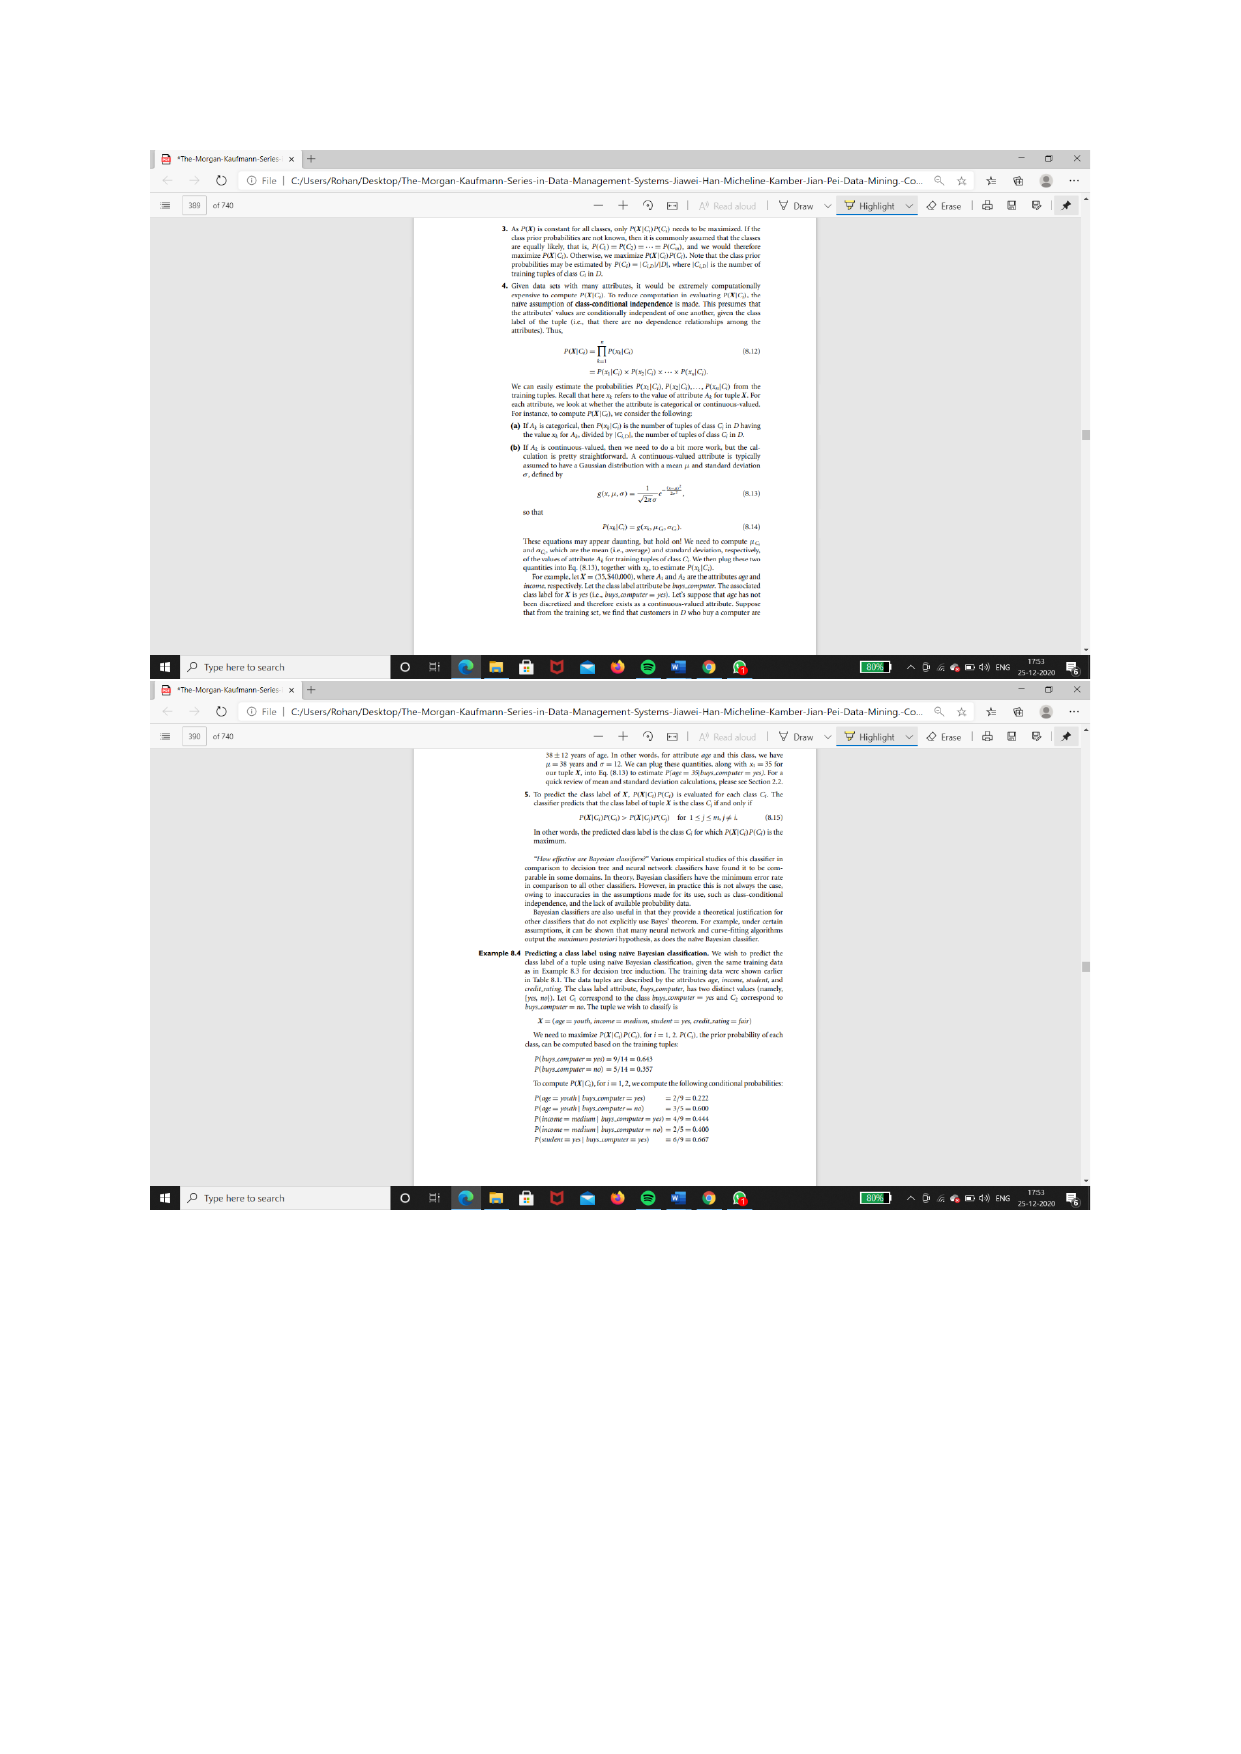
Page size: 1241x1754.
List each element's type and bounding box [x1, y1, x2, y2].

picture [150, 681, 1091, 1210]
picture [150, 150, 1091, 679]
